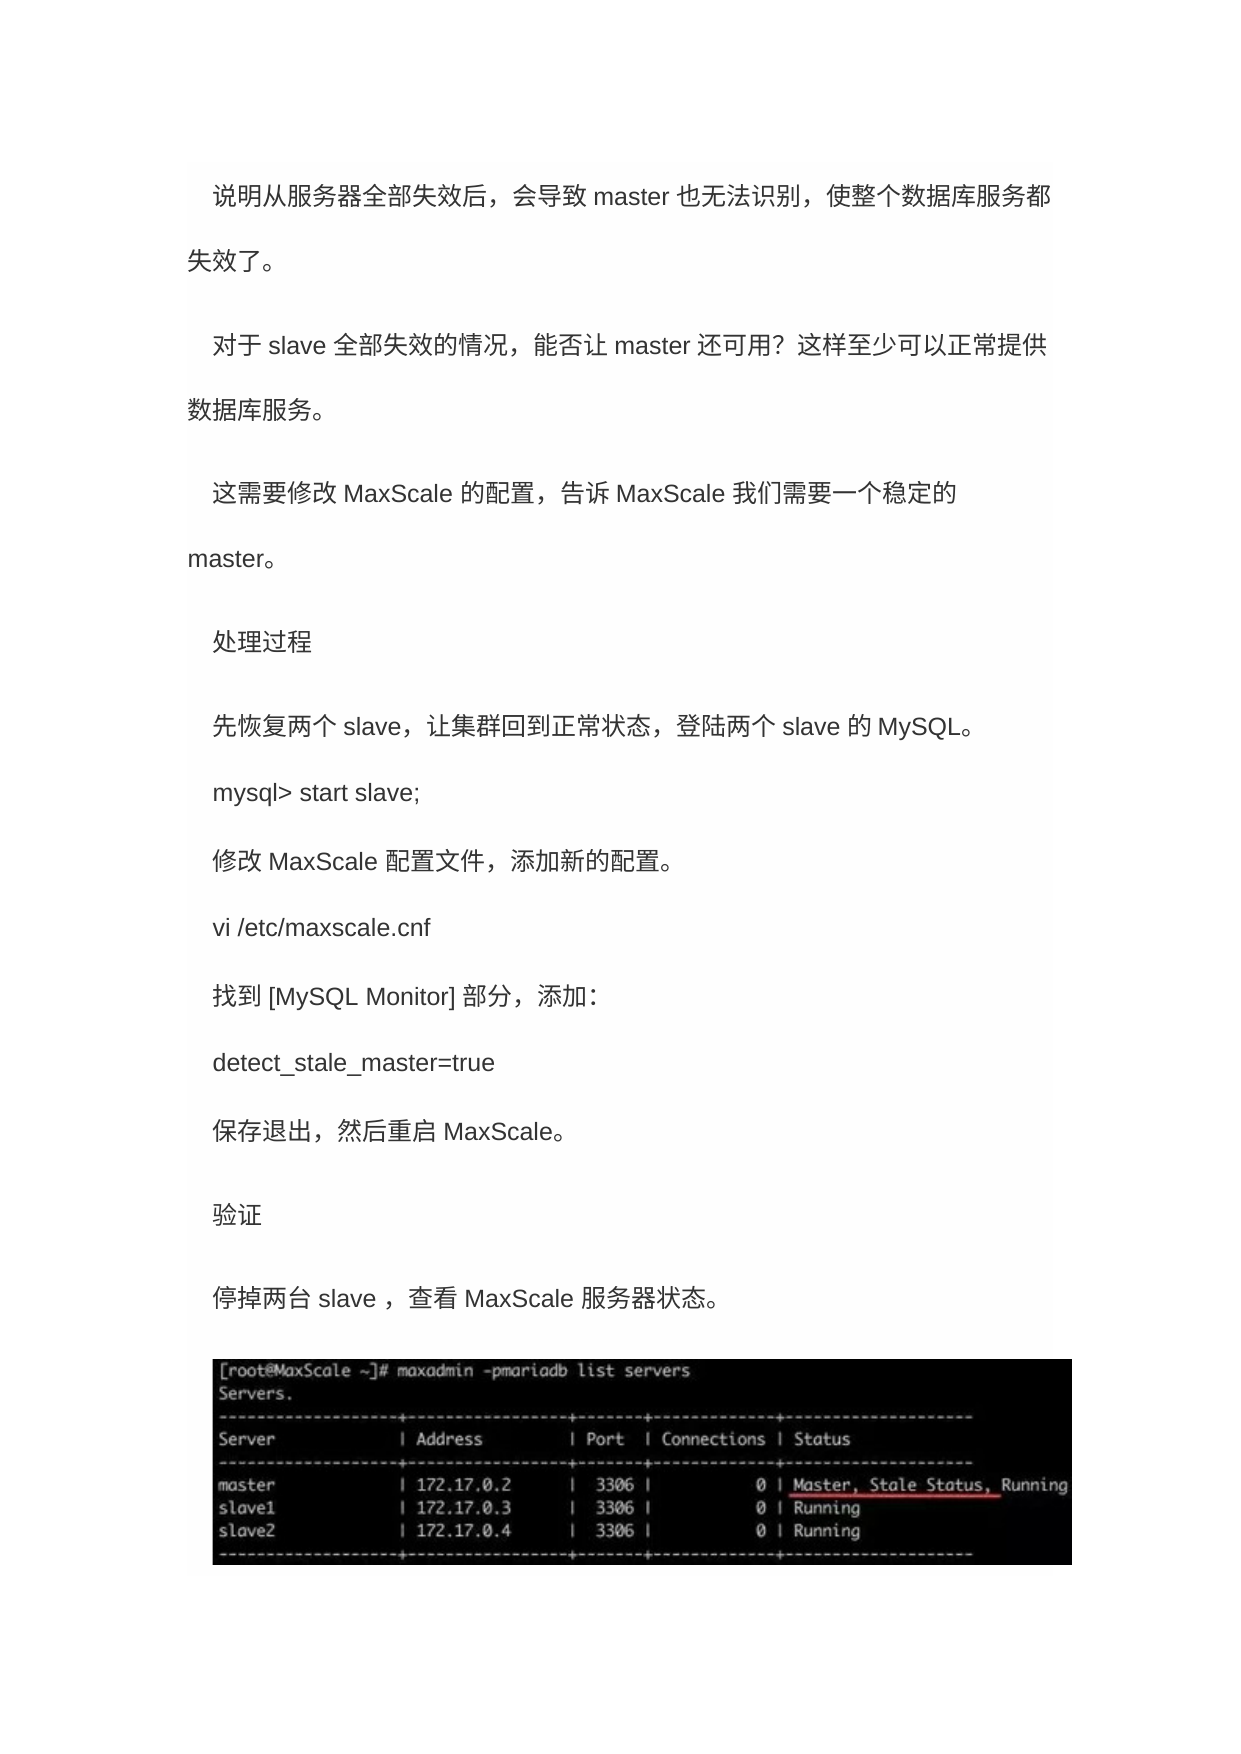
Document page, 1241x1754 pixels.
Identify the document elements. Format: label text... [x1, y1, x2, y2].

text 这需要修改 MaxScale 的配置，告诉 MaxScale 我们需要一个稳定的 master。 [187, 459, 1053, 589]
text vi /etc/maxscale.cnf [187, 911, 1053, 943]
text 对于 slave 全部失效的情况，能否让 master 还可用？这样至少可以正常提供数据库服务。 [187, 311, 1053, 441]
text detect_stale_master=true [187, 1046, 1053, 1078]
text 处理过程 [187, 608, 1053, 673]
text 验证 [187, 1181, 1053, 1246]
text 先恢复两个 slave，让集群回到正常状态，登陆两个 slave 的MySQL。 [187, 692, 1053, 757]
text 说明从服务器全部失效后，会导致 master 也无法识别，使整个数据库服务都失效了。 [187, 162, 1053, 292]
text 停掉两台 slave ，查看 MaxScale 服务器状态。 [187, 1264, 1053, 1329]
text 保存退出，然后重启 MaxScale。 [187, 1097, 1053, 1162]
text 找到 [MySQL Monitor] 部分，添加： [187, 962, 1053, 1027]
picture [212, 1359, 1072, 1565]
text mysql> start slave; [187, 776, 1053, 808]
text 修改 MaxScale 配置文件，添加新的配置。 [187, 827, 1053, 892]
